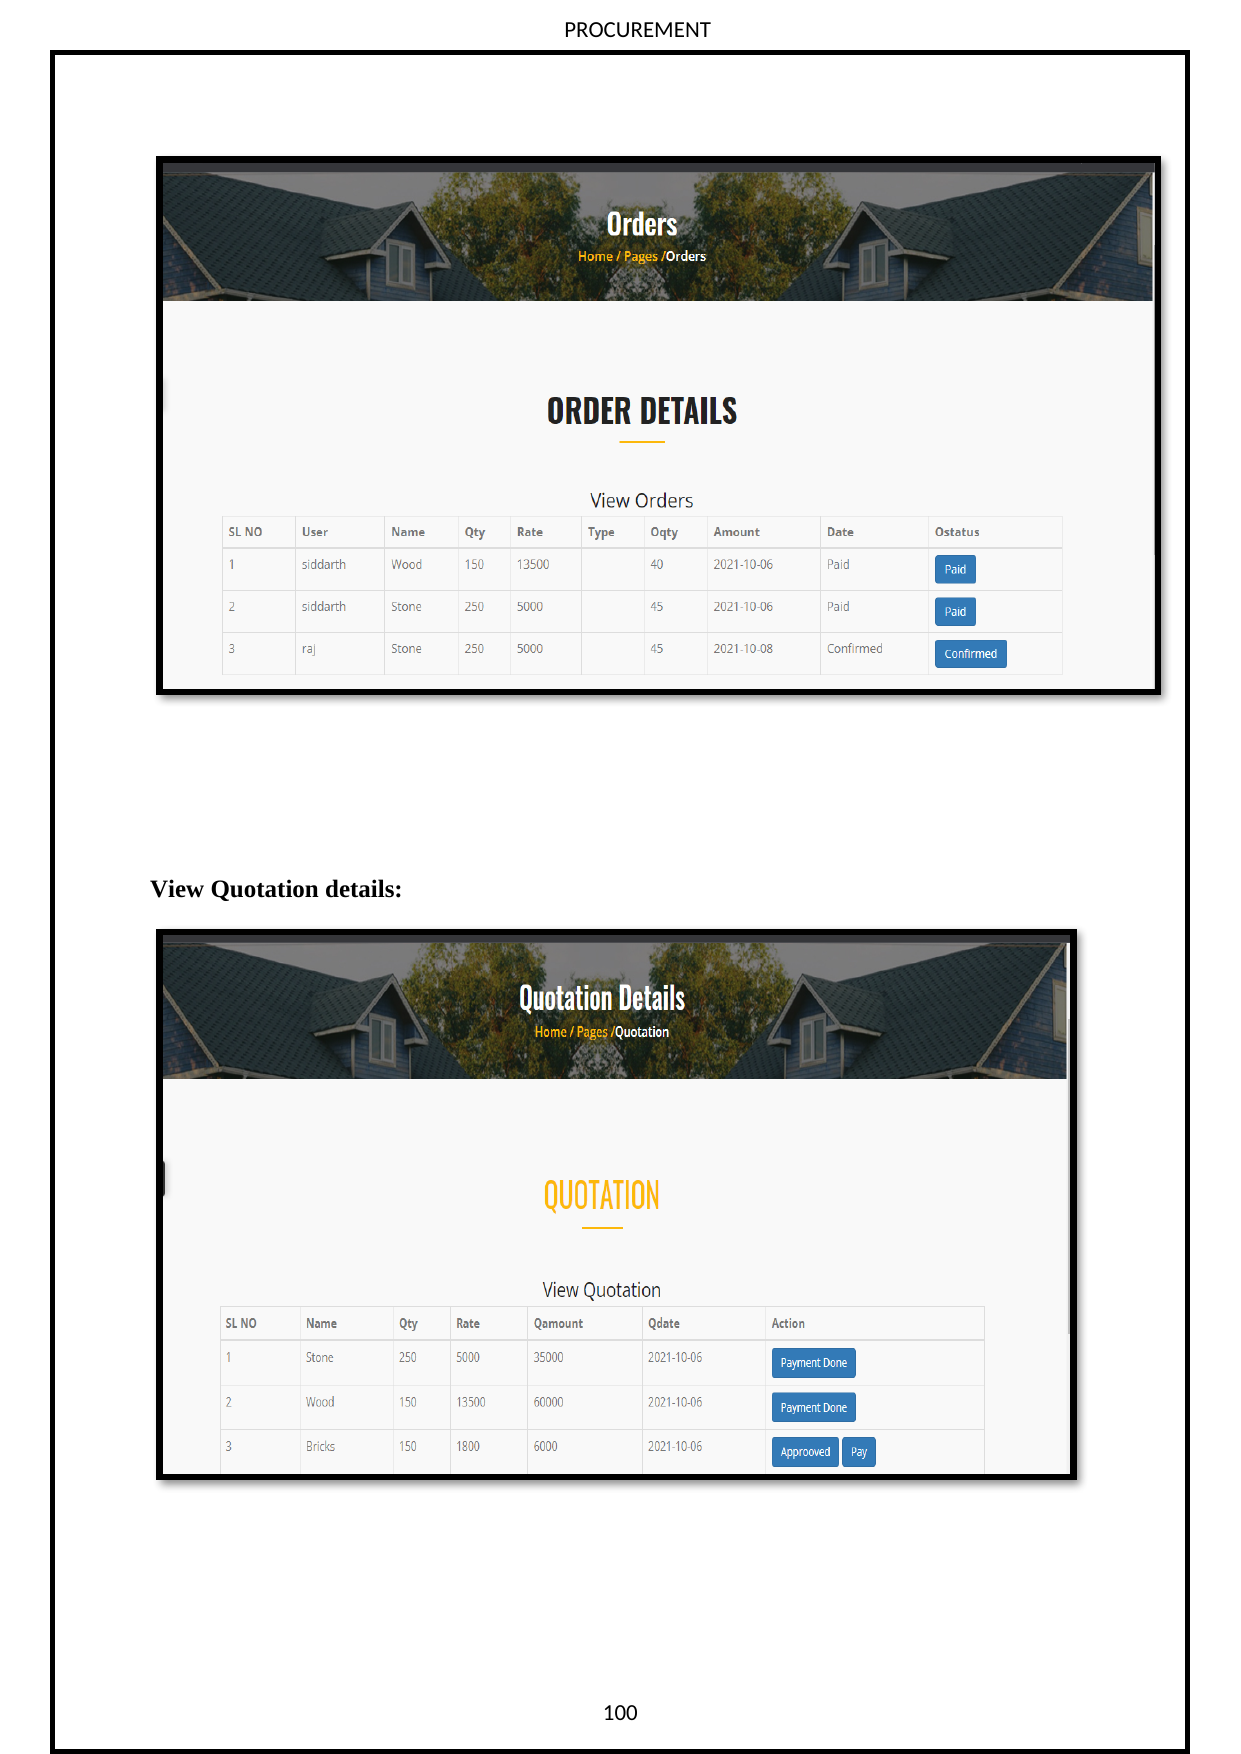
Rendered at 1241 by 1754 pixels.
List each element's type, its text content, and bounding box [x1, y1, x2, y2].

picture [163, 935, 1070, 1474]
picture [163, 163, 1155, 689]
text View Quotation details: [150, 874, 1090, 903]
